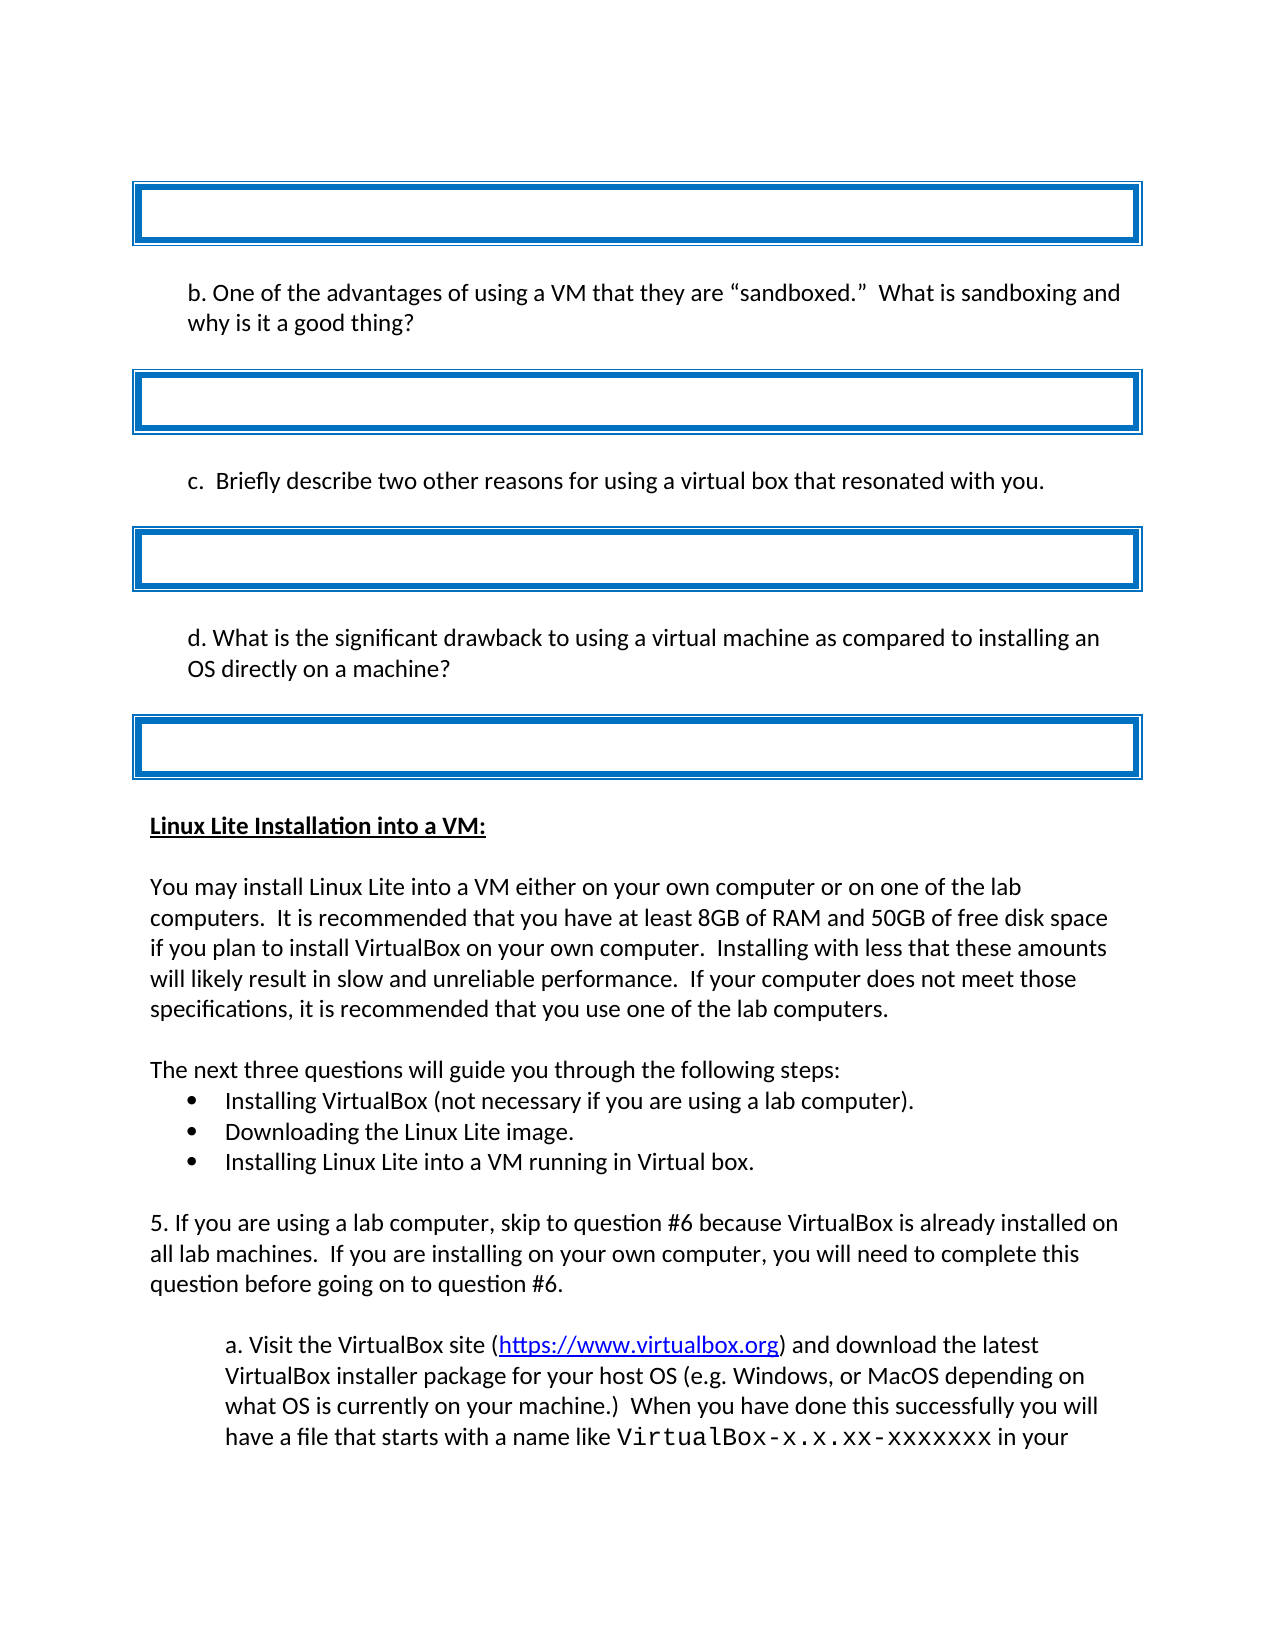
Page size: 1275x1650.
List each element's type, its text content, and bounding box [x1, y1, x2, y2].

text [225, 1329, 1125, 1453]
text d. What is the significant drawback to using a virtual machine as compared to installing an OS directly on a machine? [187, 622, 1125, 683]
list Installing Linux Lite into a VM running in Virtual box. [187, 1146, 1125, 1177]
text Linux Lite Installation into a VM: [150, 811, 1125, 841]
text 5. If you are using a lab computer, skip to question #6 because VirtualBox is already installed on all lab machines. If you are installing on your own computer, you will need to complete this question before going on to question #6. [150, 1207, 1125, 1299]
list Installing VirtualBox (not necessary if you are using a lab computer). [187, 1085, 1125, 1116]
text The next three questions will guide you through the following steps: [150, 1055, 1125, 1085]
list Downloading the Linux Lite image. [187, 1116, 1125, 1146]
text b. One of the advantages of using a VM that they are “sandboxed.” What is sandboxing and why is it a good thing? [187, 277, 1125, 338]
text You may install Linux Lite into a VM either on your own computer or on one of the lab computers. It is recommended that you have at least 8GB of RAM and 50GB of free disk space if you plan to install VirtualBox on your own computer. Installing with less that these amounts will likely result in slow and unreliable performance. If your computer does not meet those specifications, it is recommended that you use one of the lab computers. [150, 872, 1125, 1024]
text c. Briefly describe two other reasons for using a virtual box that resonated with you. [187, 465, 1125, 496]
